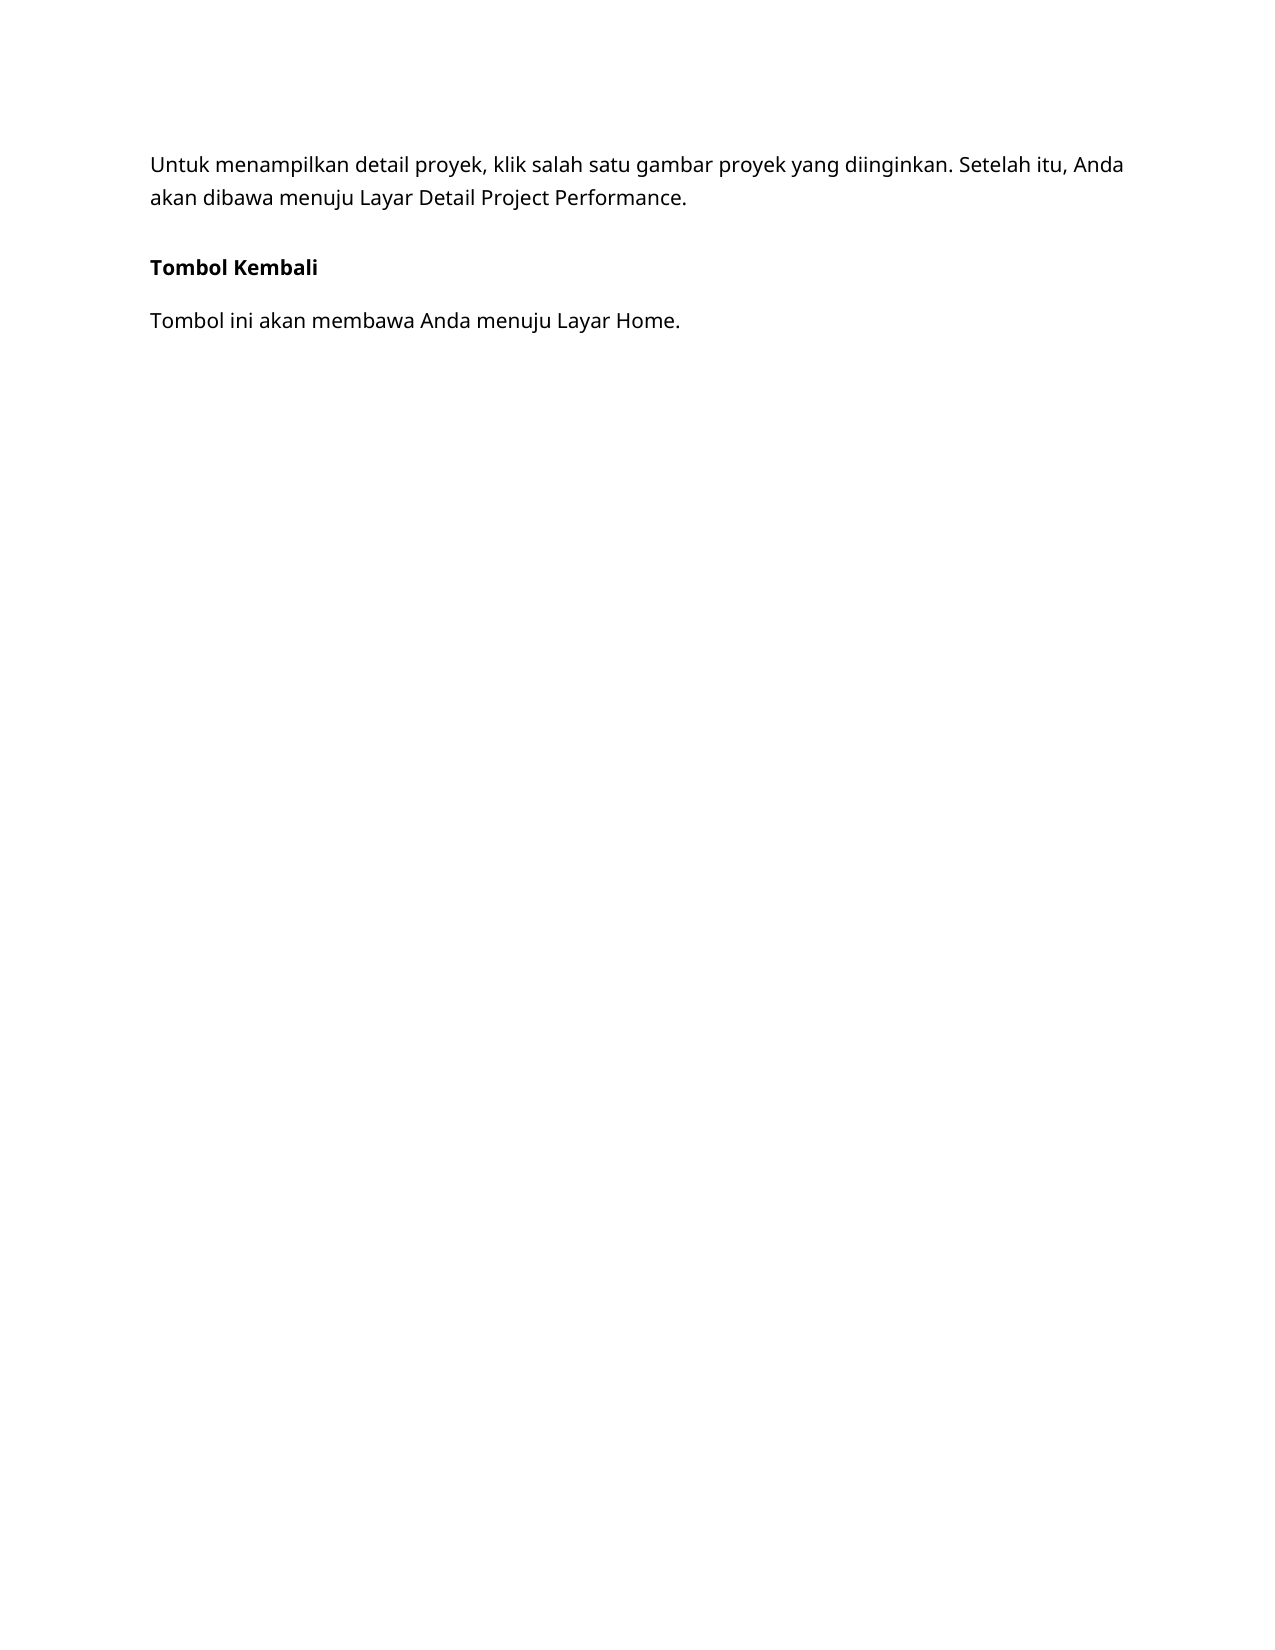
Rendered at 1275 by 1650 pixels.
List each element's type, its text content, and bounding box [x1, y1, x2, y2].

text Tombol Kembali [150, 253, 1125, 281]
text Tombol ini akan membawa Anda menuju Layar Home. [150, 306, 1125, 334]
text Untuk menampilkan detail proyek, klik salah satu gambar proyek yang diinginkan. Setelah itu, Anda akan dibawa menuju Layar Detail Project Performance. [150, 150, 1125, 211]
